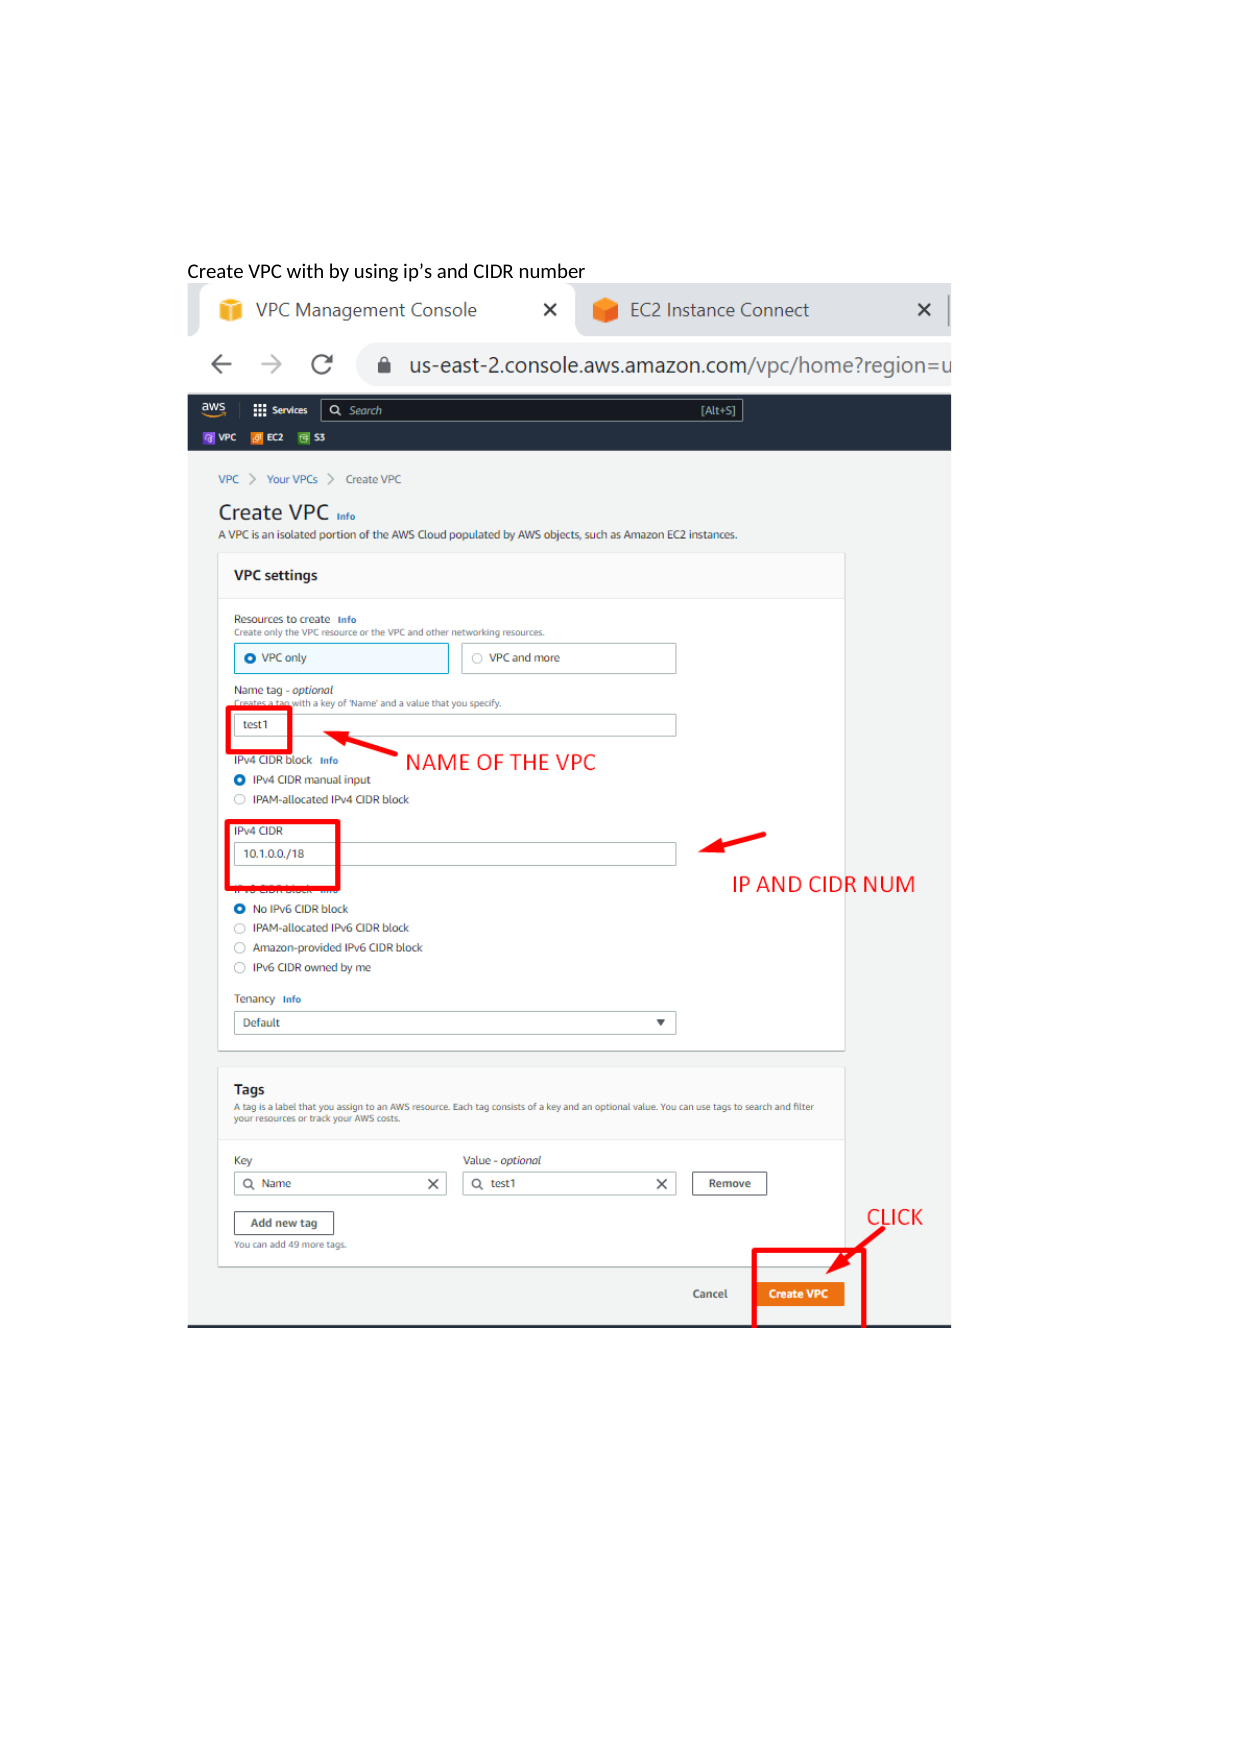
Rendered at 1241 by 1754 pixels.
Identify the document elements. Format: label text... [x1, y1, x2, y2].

picture [187, 283, 952, 1328]
text Create VPC with by using ip’s and CIDR number [187, 258, 1053, 284]
